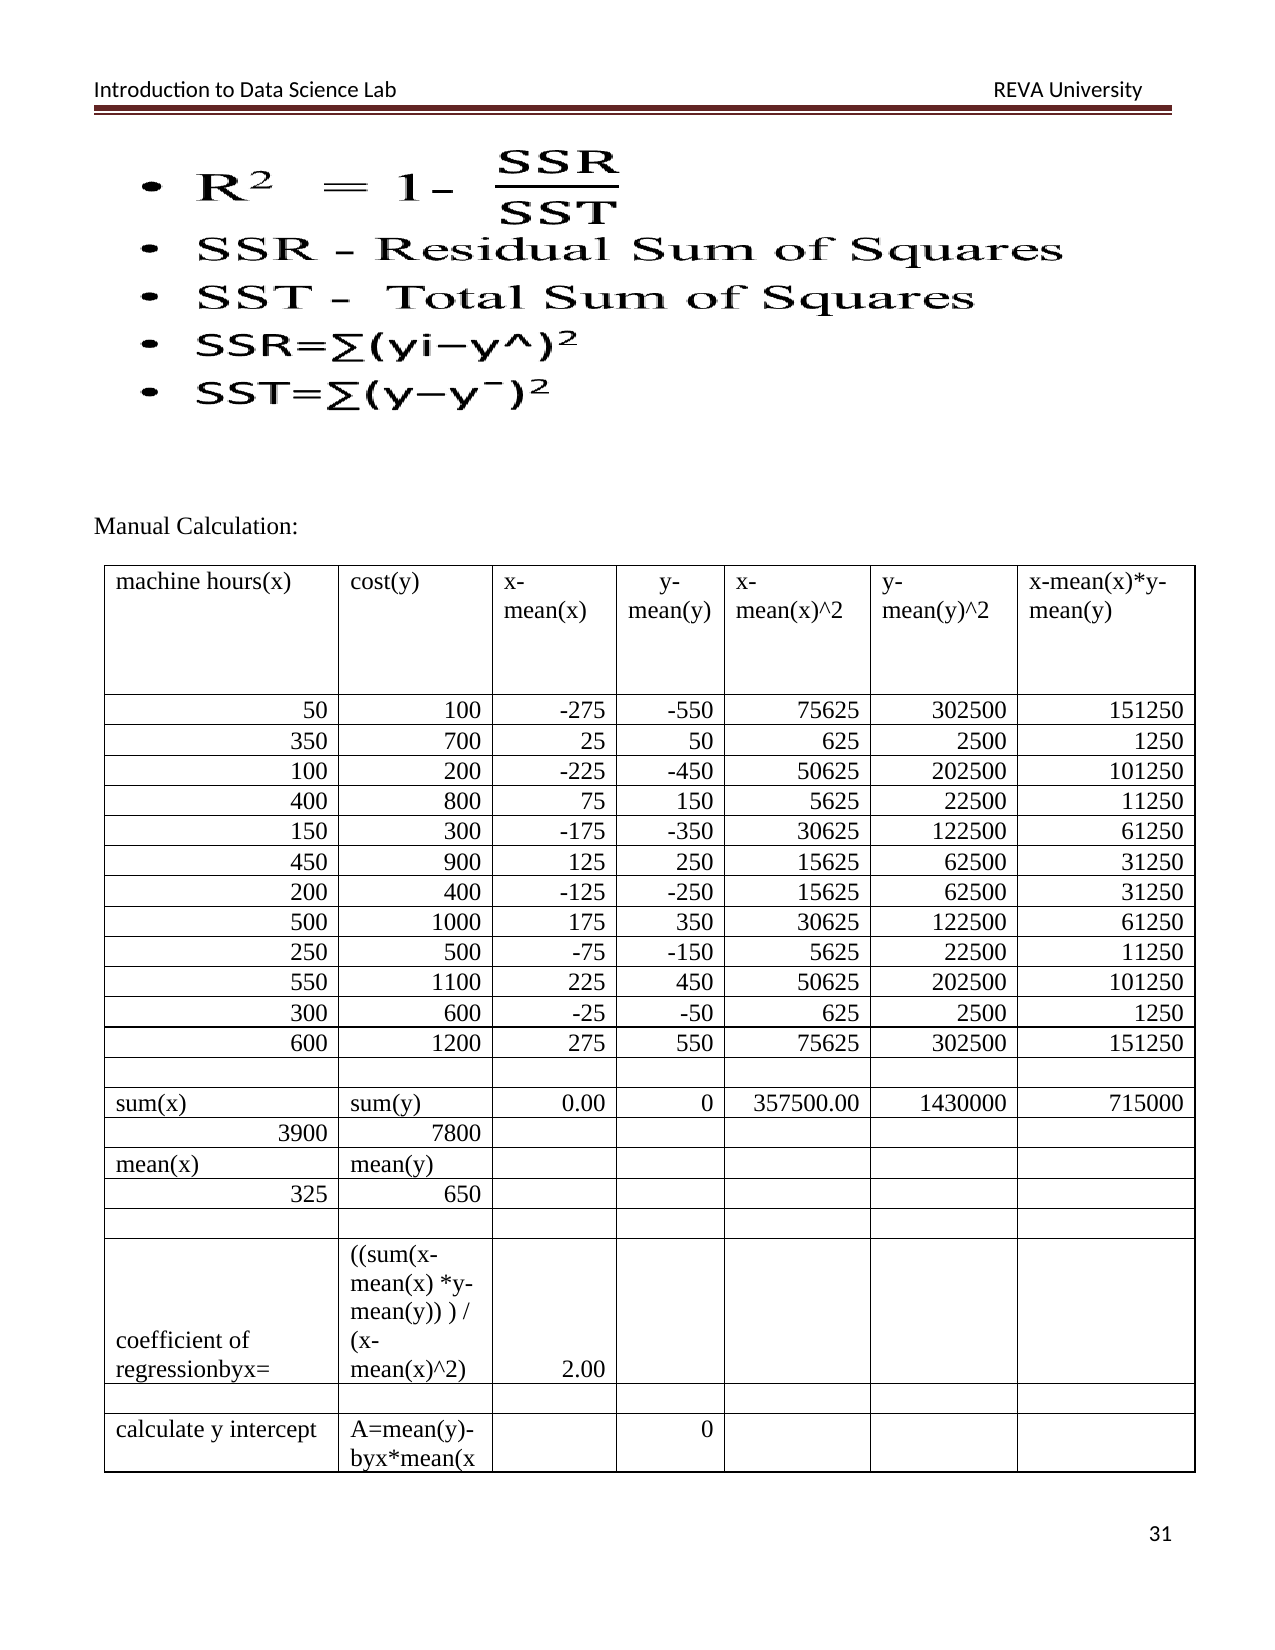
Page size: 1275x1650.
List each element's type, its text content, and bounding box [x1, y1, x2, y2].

table_cell 325 [105, 1179, 338, 1208]
table_cell [617, 1384, 724, 1413]
table_cell [617, 1118, 724, 1147]
table_cell 300 [339, 816, 492, 845]
table_cell [871, 1148, 1017, 1177]
table_cell [1018, 1239, 1194, 1383]
table_cell 600 [105, 1028, 338, 1057]
table_cell 1100 [339, 967, 492, 996]
table_cell [1018, 1209, 1194, 1238]
picture [93, 150, 1107, 433]
table_cell 151250 [1018, 695, 1194, 724]
table_cell 7800 [339, 1118, 492, 1147]
table_cell [339, 1209, 492, 1238]
table_cell [617, 1209, 724, 1238]
table_header y-mean(y) [617, 566, 724, 694]
table_cell 11250 [1018, 786, 1194, 815]
table_cell -275 [493, 695, 616, 724]
table_cell 1000 [339, 907, 492, 936]
table_cell 400 [339, 876, 492, 906]
table_cell coefficient of regressionbyx= [105, 1239, 338, 1383]
table_cell [725, 1384, 870, 1413]
table_cell [725, 1148, 870, 1177]
table_cell 202500 [871, 967, 1017, 996]
table_cell -50 [617, 997, 724, 1026]
table_cell [493, 1179, 616, 1208]
table_cell 5625 [725, 786, 870, 815]
table_cell [725, 1058, 870, 1087]
table_cell [493, 1058, 616, 1087]
table_cell 1250 [1018, 725, 1194, 754]
table_header y-mean(y)^2 [871, 566, 1017, 694]
table_cell -175 [493, 816, 616, 845]
text Manual Calculation: [94, 511, 1172, 540]
table_cell [493, 1384, 616, 1413]
table_cell 31250 [1018, 876, 1194, 906]
table_cell [1018, 1414, 1194, 1471]
table_cell 150 [617, 786, 724, 815]
table_cell 500 [105, 907, 338, 936]
table_header x-mean(x) [493, 566, 616, 694]
table_cell 31250 [1018, 846, 1194, 875]
table_cell 62500 [871, 846, 1017, 875]
table_cell [105, 1384, 338, 1413]
table_cell -75 [493, 937, 616, 966]
table_cell 75625 [725, 695, 870, 724]
table_cell 300 [105, 997, 338, 1026]
table_cell [871, 1384, 1017, 1413]
table_cell 625 [725, 997, 870, 1026]
table_cell [871, 1179, 1017, 1208]
table_cell [871, 1239, 1017, 1383]
table_cell 101250 [1018, 756, 1194, 785]
table_header machine hours(x) [105, 566, 338, 694]
table_cell 302500 [871, 695, 1017, 724]
table_header x-mean(x)*y-mean(y) [1018, 566, 1194, 694]
table_cell [725, 1414, 870, 1471]
table_cell [617, 1239, 724, 1383]
table_cell 275 [493, 1028, 616, 1057]
table_cell [871, 1209, 1017, 1238]
table_cell [105, 1058, 338, 1087]
table_cell 1200 [339, 1028, 492, 1057]
table_cell 900 [339, 846, 492, 875]
table_cell 22500 [871, 786, 1017, 815]
table_cell mean(y) [339, 1148, 492, 1177]
table_cell 250 [105, 937, 338, 966]
table_cell 700 [339, 725, 492, 754]
table_cell 25 [493, 725, 616, 754]
table_cell 450 [105, 846, 338, 875]
table_cell 2.00 [493, 1239, 616, 1383]
table_cell 350 [617, 907, 724, 936]
table_cell 50 [617, 725, 724, 754]
table_cell [617, 1148, 724, 1177]
table_cell [725, 1179, 870, 1208]
table_cell 175 [493, 907, 616, 936]
table_cell [871, 1058, 1017, 1087]
table_cell 357500.00 [725, 1088, 870, 1117]
table_cell 0 [617, 1414, 724, 1471]
table_cell 225 [493, 967, 616, 996]
table_cell 2500 [871, 725, 1017, 754]
table_cell 61250 [1018, 907, 1194, 936]
table_cell 250 [617, 846, 724, 875]
table_cell -225 [493, 756, 616, 785]
table_cell 50 [105, 695, 338, 724]
table_cell calculate y intercept [105, 1414, 338, 1471]
table_cell 1430000 [871, 1088, 1017, 1117]
table_cell 200 [339, 756, 492, 785]
table_cell [871, 1414, 1017, 1471]
table_cell [339, 1058, 492, 1087]
table_cell 650 [339, 1179, 492, 1208]
table_cell 62500 [871, 876, 1017, 906]
table_header x-mean(x)^2 [725, 566, 870, 694]
table_cell 202500 [871, 756, 1017, 785]
table_cell 350 [105, 725, 338, 754]
table_cell -250 [617, 876, 724, 906]
table_cell 800 [339, 786, 492, 815]
table_cell [725, 1209, 870, 1238]
table_cell 0.00 [493, 1088, 616, 1117]
table_cell [493, 1414, 616, 1471]
table_cell 100 [339, 695, 492, 724]
table_cell [871, 1118, 1017, 1147]
table_cell 75 [493, 786, 616, 815]
table_cell 200 [105, 876, 338, 906]
table_cell 500 [339, 937, 492, 966]
table_header cost(y) [339, 566, 492, 694]
table_cell 625 [725, 725, 870, 754]
table_cell 302500 [871, 1028, 1017, 1057]
table_cell A=mean(y)-byx*mean(x) [339, 1414, 492, 1471]
table_cell 1250 [1018, 997, 1194, 1026]
table_cell [1018, 1179, 1194, 1208]
table_cell 22500 [871, 937, 1017, 966]
table_cell sum(y) [339, 1088, 492, 1117]
table_cell 715000 [1018, 1088, 1194, 1117]
table_cell 5625 [725, 937, 870, 966]
table_cell 50625 [725, 967, 870, 996]
table_cell 50625 [725, 756, 870, 785]
table_cell 151250 [1018, 1028, 1194, 1057]
table_cell 600 [339, 997, 492, 1026]
table_cell 550 [105, 967, 338, 996]
table_cell [339, 1384, 492, 1413]
table_cell 100 [105, 756, 338, 785]
table_cell 30625 [725, 907, 870, 936]
table_cell 61250 [1018, 816, 1194, 845]
table_cell 15625 [725, 876, 870, 906]
table_cell -25 [493, 997, 616, 1026]
table_cell [617, 1058, 724, 1087]
table_cell [105, 1209, 338, 1238]
table_cell 122500 [871, 907, 1017, 936]
table_cell 122500 [871, 816, 1017, 845]
table_cell 2500 [871, 997, 1017, 1026]
table_cell -150 [617, 937, 724, 966]
table_cell 30625 [725, 816, 870, 845]
table_cell 11250 [1018, 937, 1194, 966]
table_cell -125 [493, 876, 616, 906]
table_cell -450 [617, 756, 724, 785]
table_cell mean(x) [105, 1148, 338, 1177]
table_cell 125 [493, 846, 616, 875]
table_cell ((sum(x-mean(x) *y-mean(y)) ) / (x-mean(x)^2) [339, 1239, 492, 1383]
table_cell 150 [105, 816, 338, 845]
table_cell [1018, 1118, 1194, 1147]
table_cell [1018, 1384, 1194, 1413]
table_cell 0 [617, 1088, 724, 1117]
table_cell [617, 1179, 724, 1208]
table_cell [1018, 1148, 1194, 1177]
table_cell [493, 1148, 616, 1177]
table_cell [493, 1118, 616, 1147]
table_cell sum(x) [105, 1088, 338, 1117]
table_cell -350 [617, 816, 724, 845]
table_cell 450 [617, 967, 724, 996]
table_cell [725, 1118, 870, 1147]
table_cell 3900 [105, 1118, 338, 1147]
table_cell [493, 1209, 616, 1238]
table_cell [1018, 1058, 1194, 1087]
table_cell 75625 [725, 1028, 870, 1057]
table_cell 550 [617, 1028, 724, 1057]
table_cell 400 [105, 786, 338, 815]
table_cell 15625 [725, 846, 870, 875]
table_cell -550 [617, 695, 724, 724]
table_cell [725, 1239, 870, 1383]
table_cell 101250 [1018, 967, 1194, 996]
